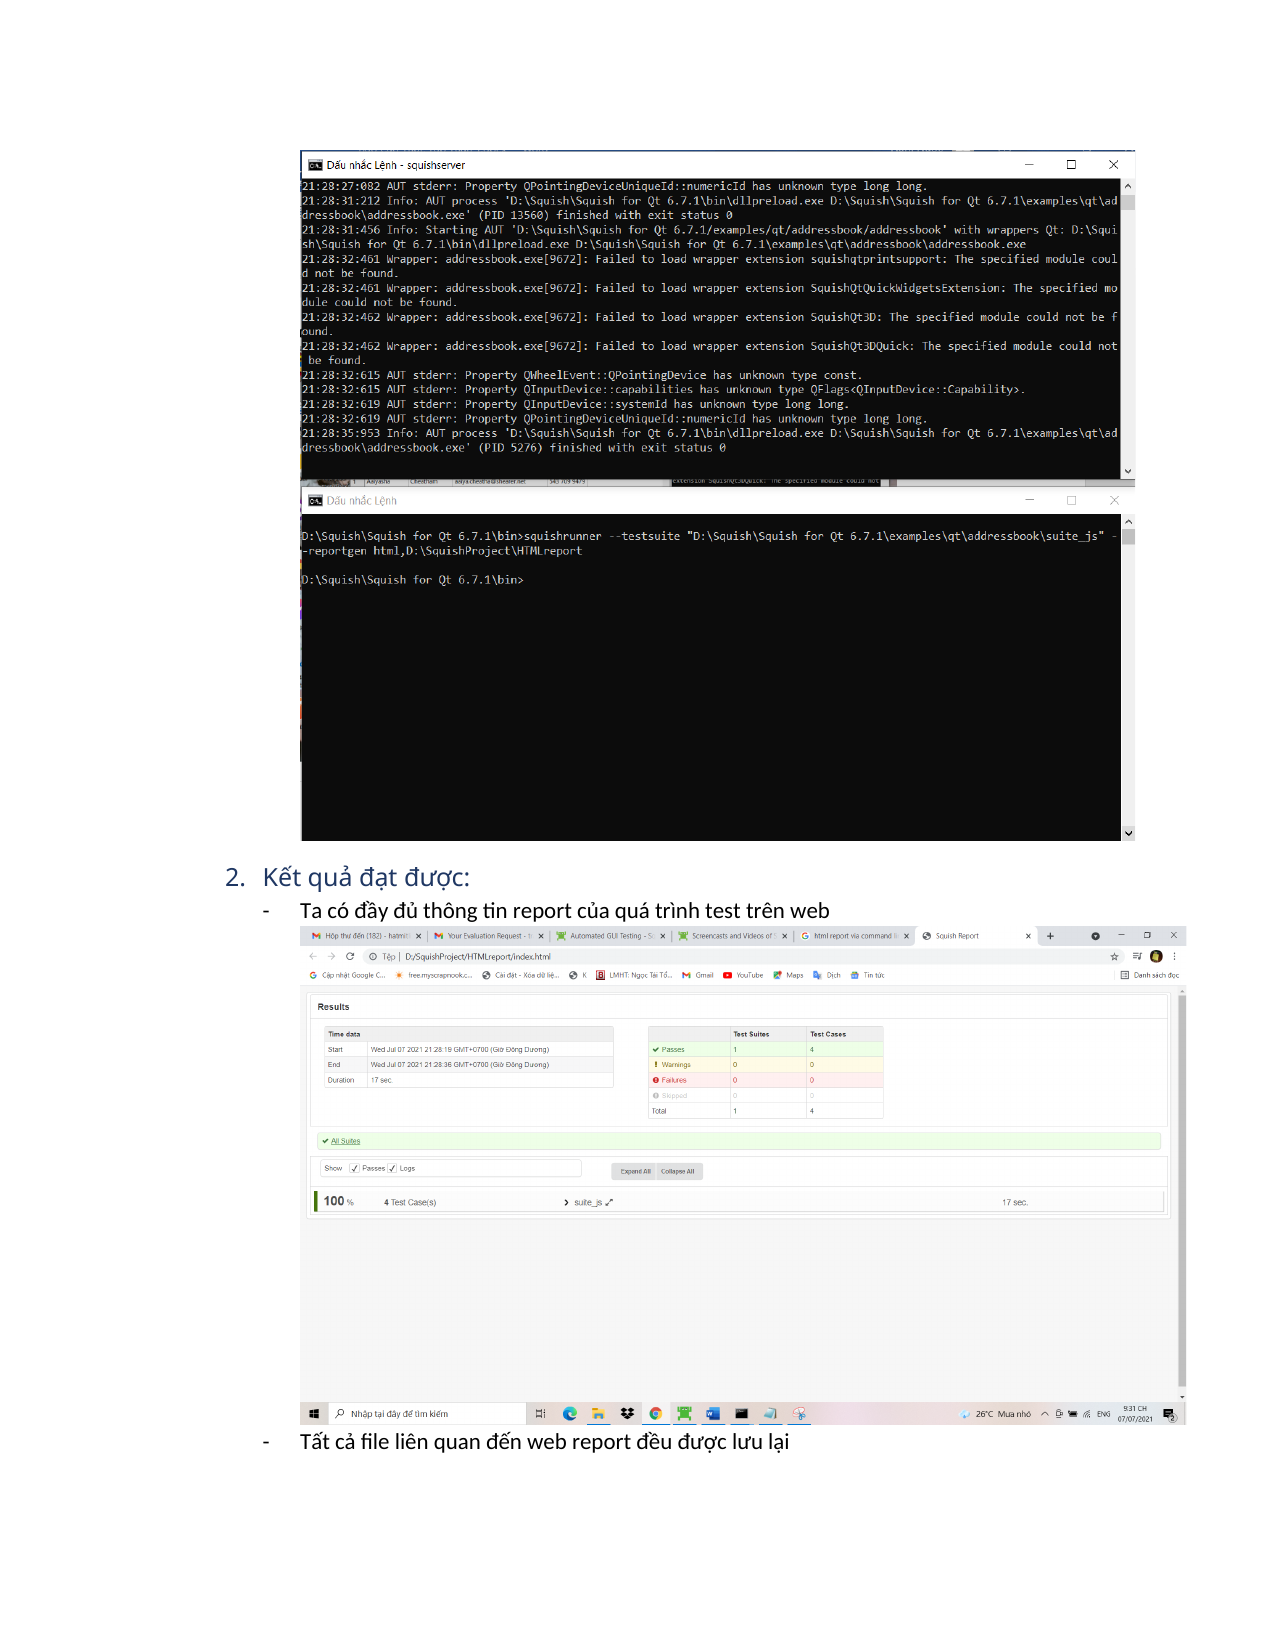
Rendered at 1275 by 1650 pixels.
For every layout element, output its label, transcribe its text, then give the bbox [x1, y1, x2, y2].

list Ta có đầy đủ thông tin report của quá trình test trên web [262, 896, 1125, 924]
list Tất cả file liên quan đến web report đều được lưu lại [262, 1427, 1125, 1455]
picture [300, 150, 1136, 841]
picture [300, 926, 1187, 1425]
subtitle Kết quả đạt được: [225, 859, 1125, 893]
